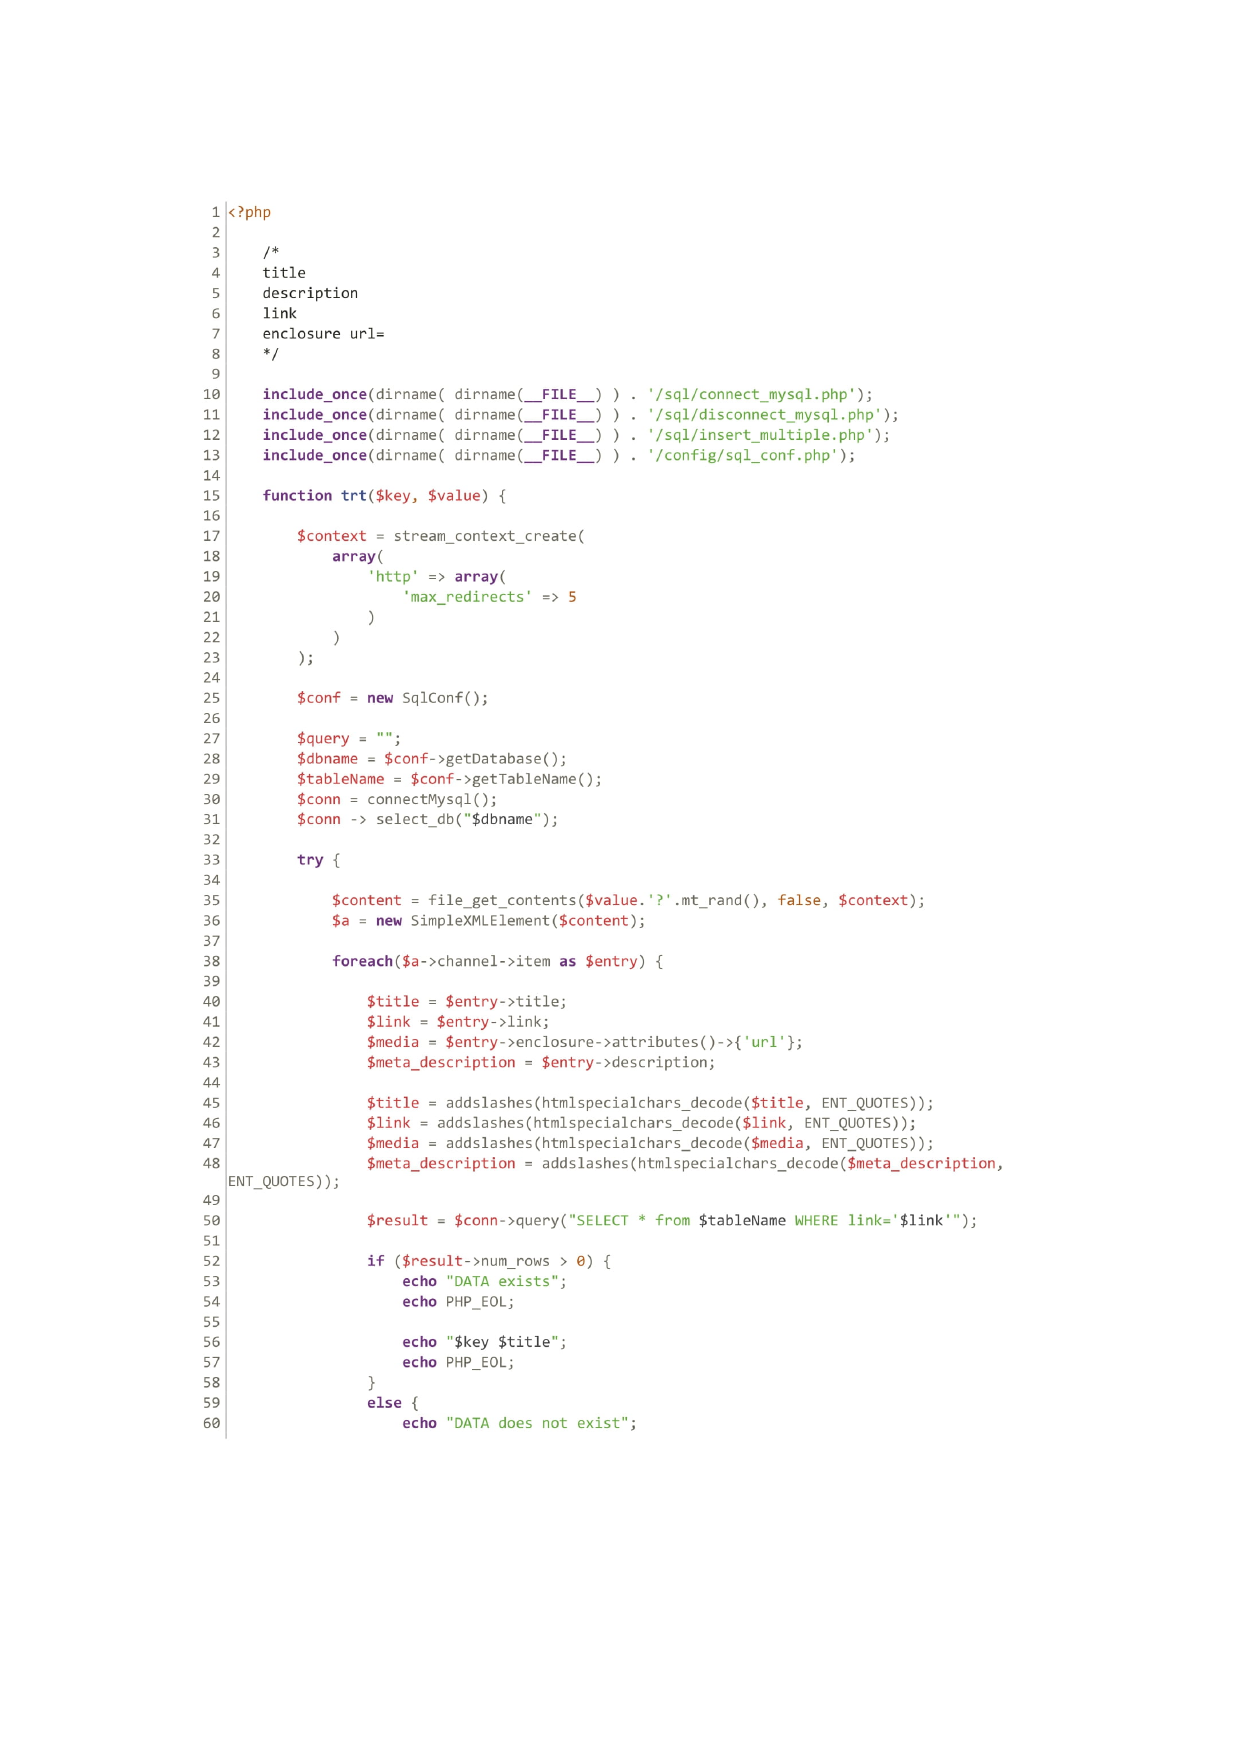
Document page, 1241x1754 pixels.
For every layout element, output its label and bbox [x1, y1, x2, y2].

picture [147, 147, 1092, 1483]
